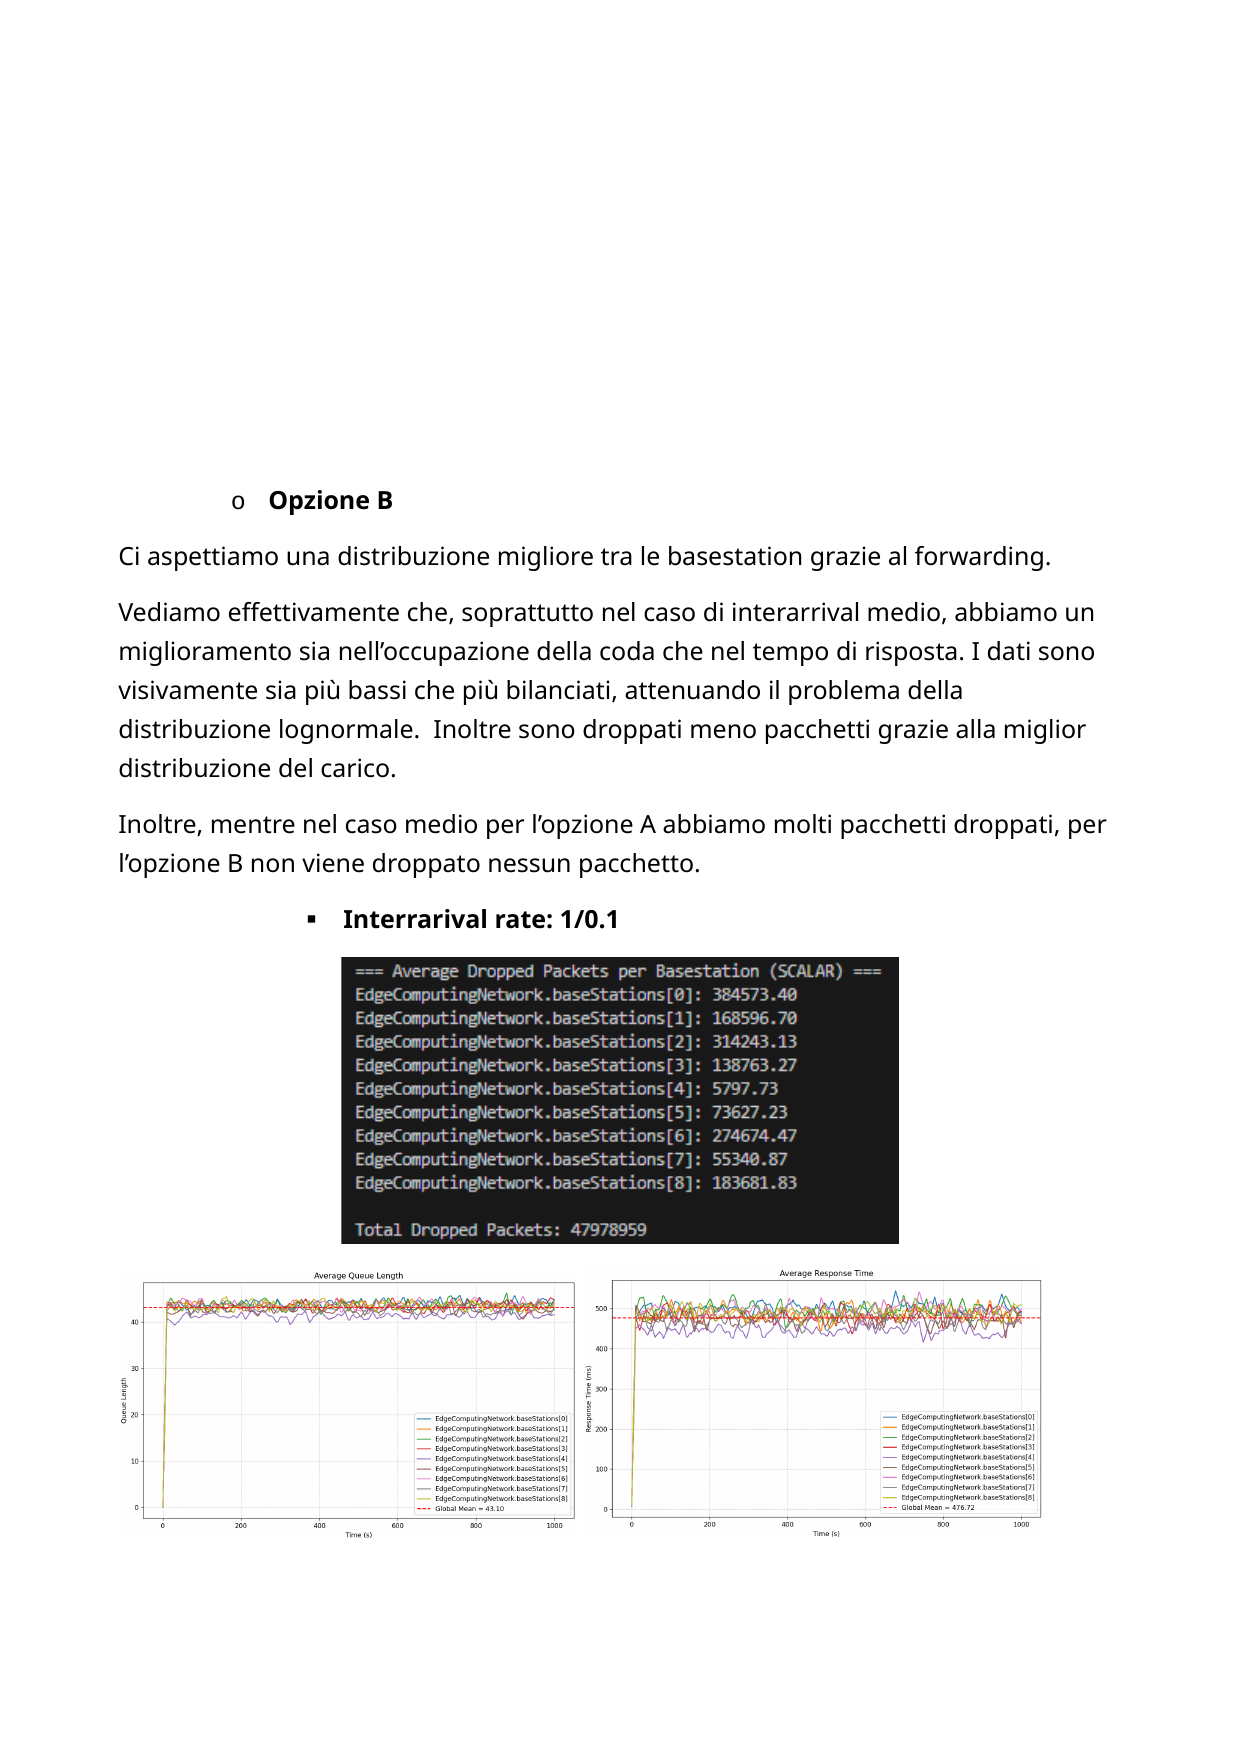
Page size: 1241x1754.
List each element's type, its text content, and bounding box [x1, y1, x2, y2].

picture [583, 1265, 1044, 1539]
picture [118, 1269, 577, 1539]
picture [341, 957, 899, 1244]
text Vediamo effettivamente che, soprattutto nel caso di interarrival medio, abbiamo un miglioramento sia nell’occupazione della coda che nel tempo di risposta. I dati sono visivamente sia più bassi che più bilanciati, attenuando il problema della distribuzione lognormale. Inoltre sono droppati meno pacchetti grazie alla miglior distribuzione del carico. [118, 594, 1122, 785]
list Interrarival rate: 1/0.1 [306, 902, 1122, 936]
list Opzione B [231, 483, 1122, 517]
text Ci aspettiamo una distribuzione migliore tra le basestation grazie al forwarding. [118, 539, 1122, 573]
text Inoltre, mentre nel caso medio per l’opzione A abbiamo molti pacchetti droppati, per l’opzione B non viene droppato nessun pacchetto. [118, 807, 1122, 880]
